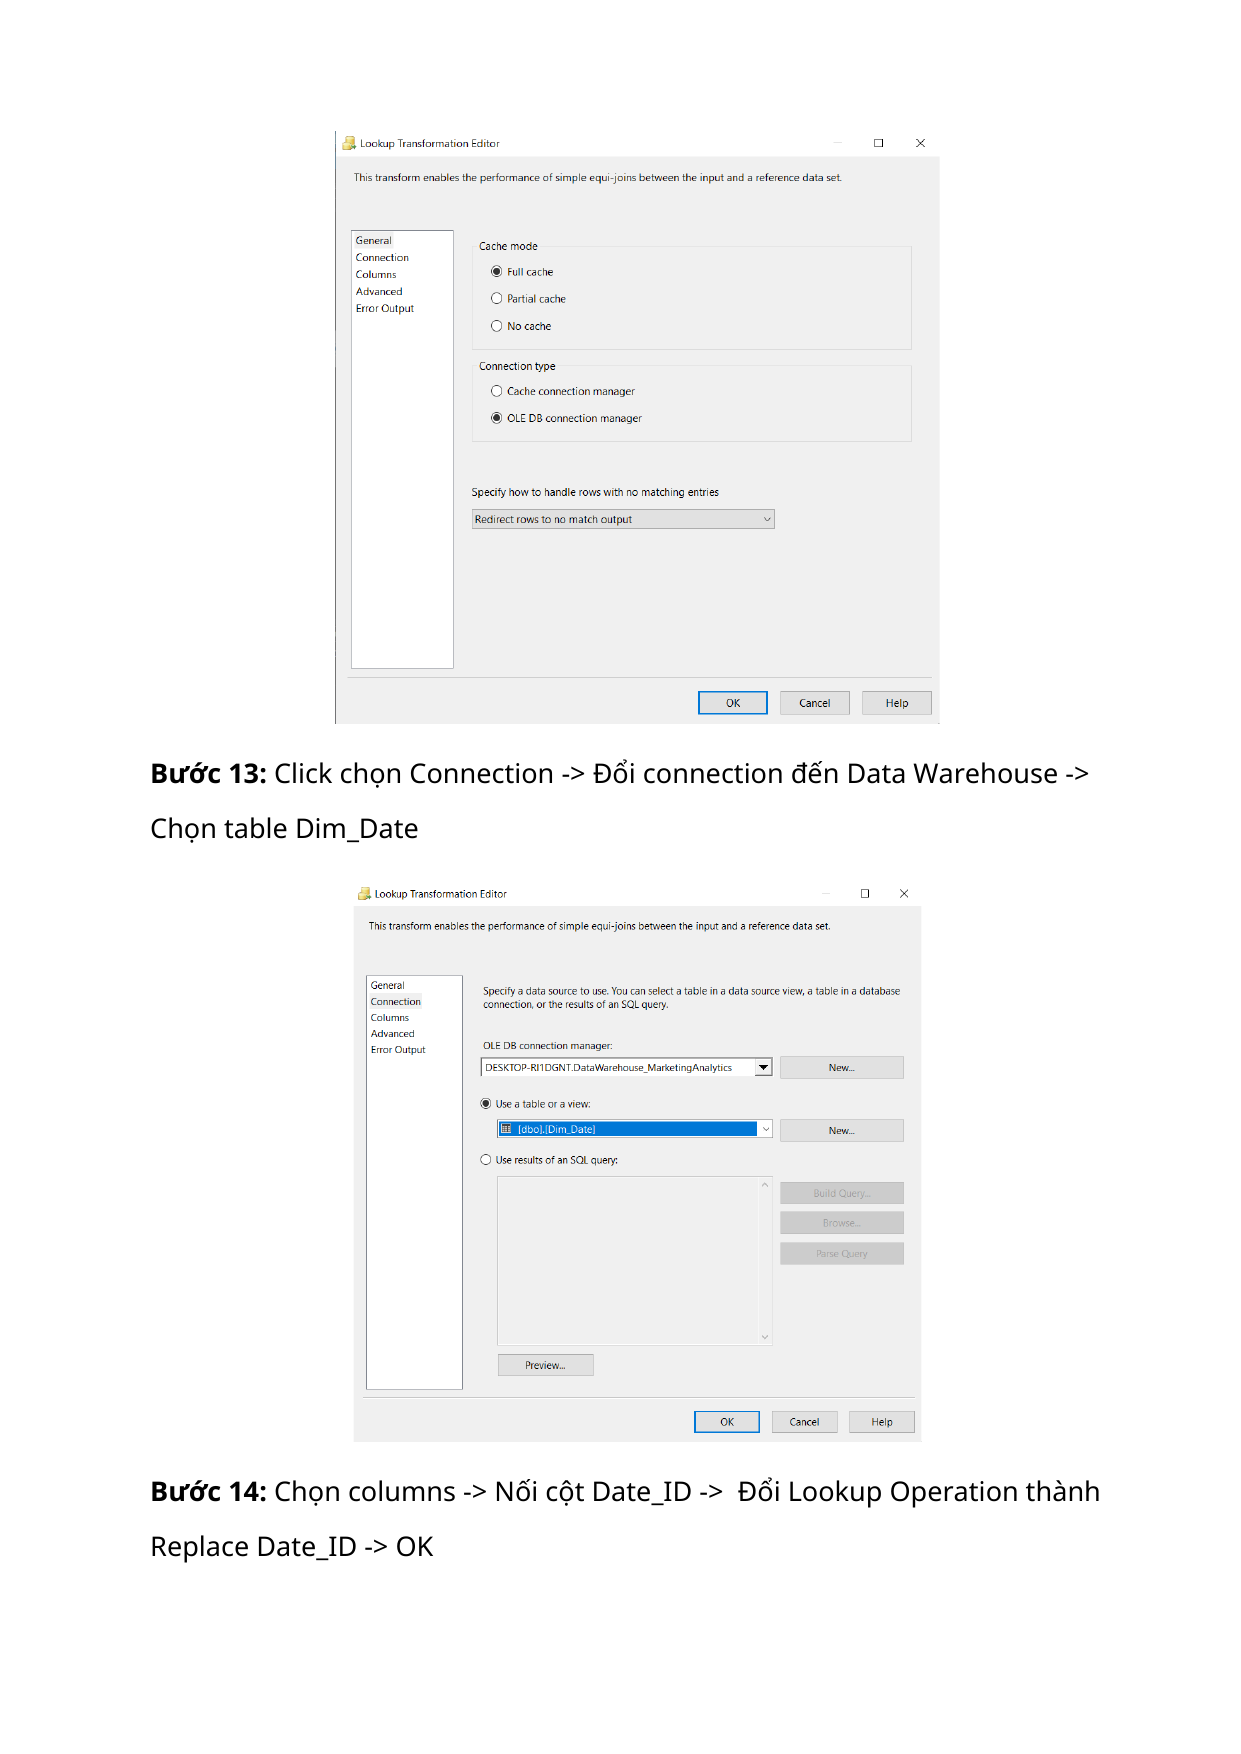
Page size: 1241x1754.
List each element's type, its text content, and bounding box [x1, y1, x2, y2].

picture [335, 131, 940, 724]
text Bước 14: Chọn columns -> Nối cột Date_ID -> Đổi Lookup Operation thành Replace Date_ID -> OK [150, 1473, 1125, 1565]
picture [353, 882, 922, 1442]
text Bước 13: Click chọn Connection -> Đổi connection đến Data Warehouse -> Chọn table Dim_Date [150, 755, 1125, 847]
